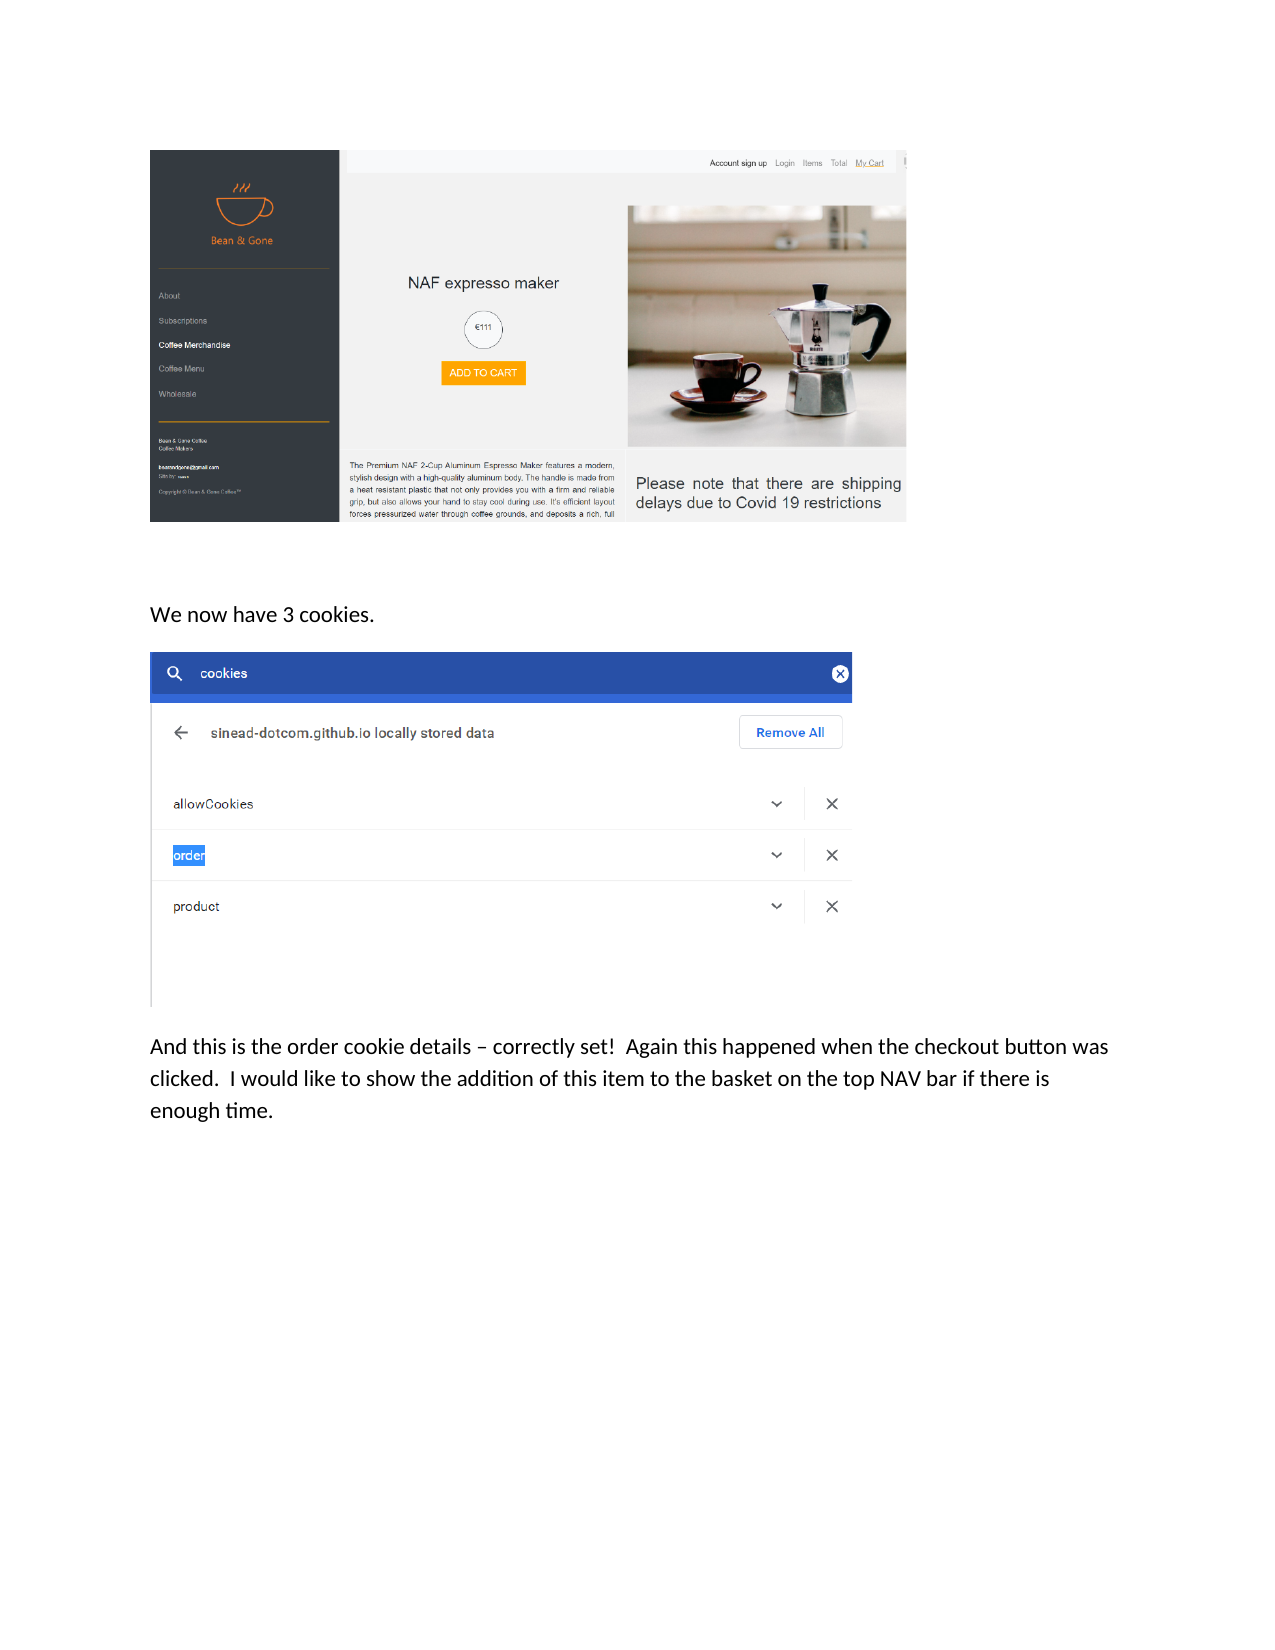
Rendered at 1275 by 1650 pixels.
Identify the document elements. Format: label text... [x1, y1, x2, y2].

text And this is the order cookie details – correctly set! Again this happened when the checkout button was clicked. I would like to show the addition of this item to the basket on the top NAV bar if there is enough time. [150, 1032, 1125, 1124]
text We now have 3 cookies. [150, 600, 1125, 628]
picture [150, 652, 853, 1007]
picture [150, 150, 907, 522]
